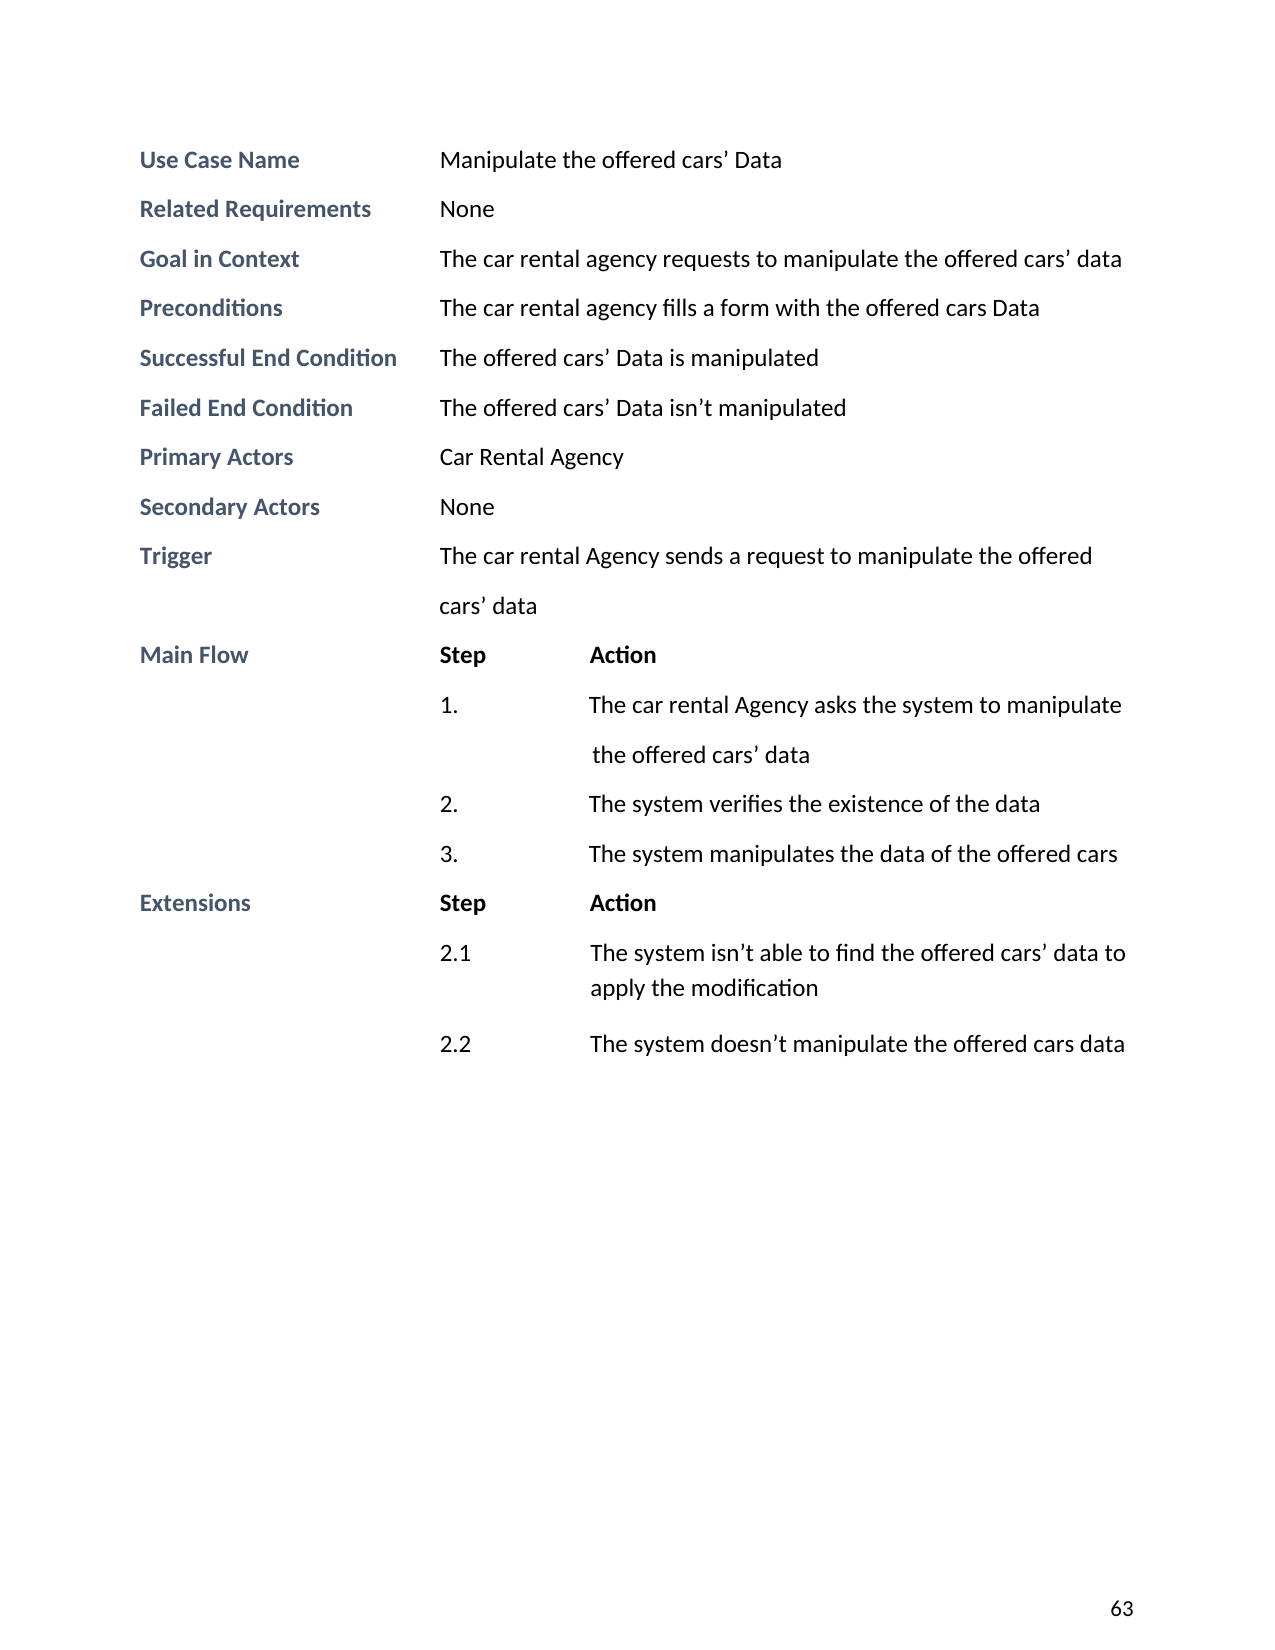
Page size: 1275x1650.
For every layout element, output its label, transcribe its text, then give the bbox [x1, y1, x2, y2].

text 2. The system verifies the existence of the data [439, 788, 1133, 819]
list The system isn’t able to find the offered cars’ data to [439, 937, 1133, 968]
list apply the modification [477, 972, 1133, 1003]
text 1. The car rental Agency asks the system to manipulate [439, 689, 1133, 720]
text the offered cars’ data [439, 739, 1133, 769]
text Use Case Name Manipulate the offered cars’ Data [139, 144, 1133, 174]
text Main Flow Step Action [139, 639, 1133, 670]
text Failed End Condition The offered cars’ Data isn’t manipulated [139, 392, 1133, 422]
text Preconditions The car rental agency fills a form with the offered cars Data [139, 292, 1133, 323]
text Trigger The car rental Agency sends a request to manipulate the offered [139, 540, 1133, 571]
text cars’ data [139, 590, 1133, 621]
text Goal in Context The car rental agency requests to manipulate the offered cars’ data [139, 243, 1133, 273]
text Primary Actors Car Rental Agency [139, 441, 1133, 472]
text Successful End Condition The offered cars’ Data is manipulated [139, 342, 1133, 373]
text Related Requirements None [139, 193, 1133, 224]
text Extensions Step Action [139, 887, 1133, 918]
text Secondary Actors None [139, 491, 1133, 521]
text 3. The system manipulates the data of the offered cars [439, 838, 1133, 868]
text 2.2 The system doesn’t manipulate the offered cars data [439, 1028, 1133, 1058]
